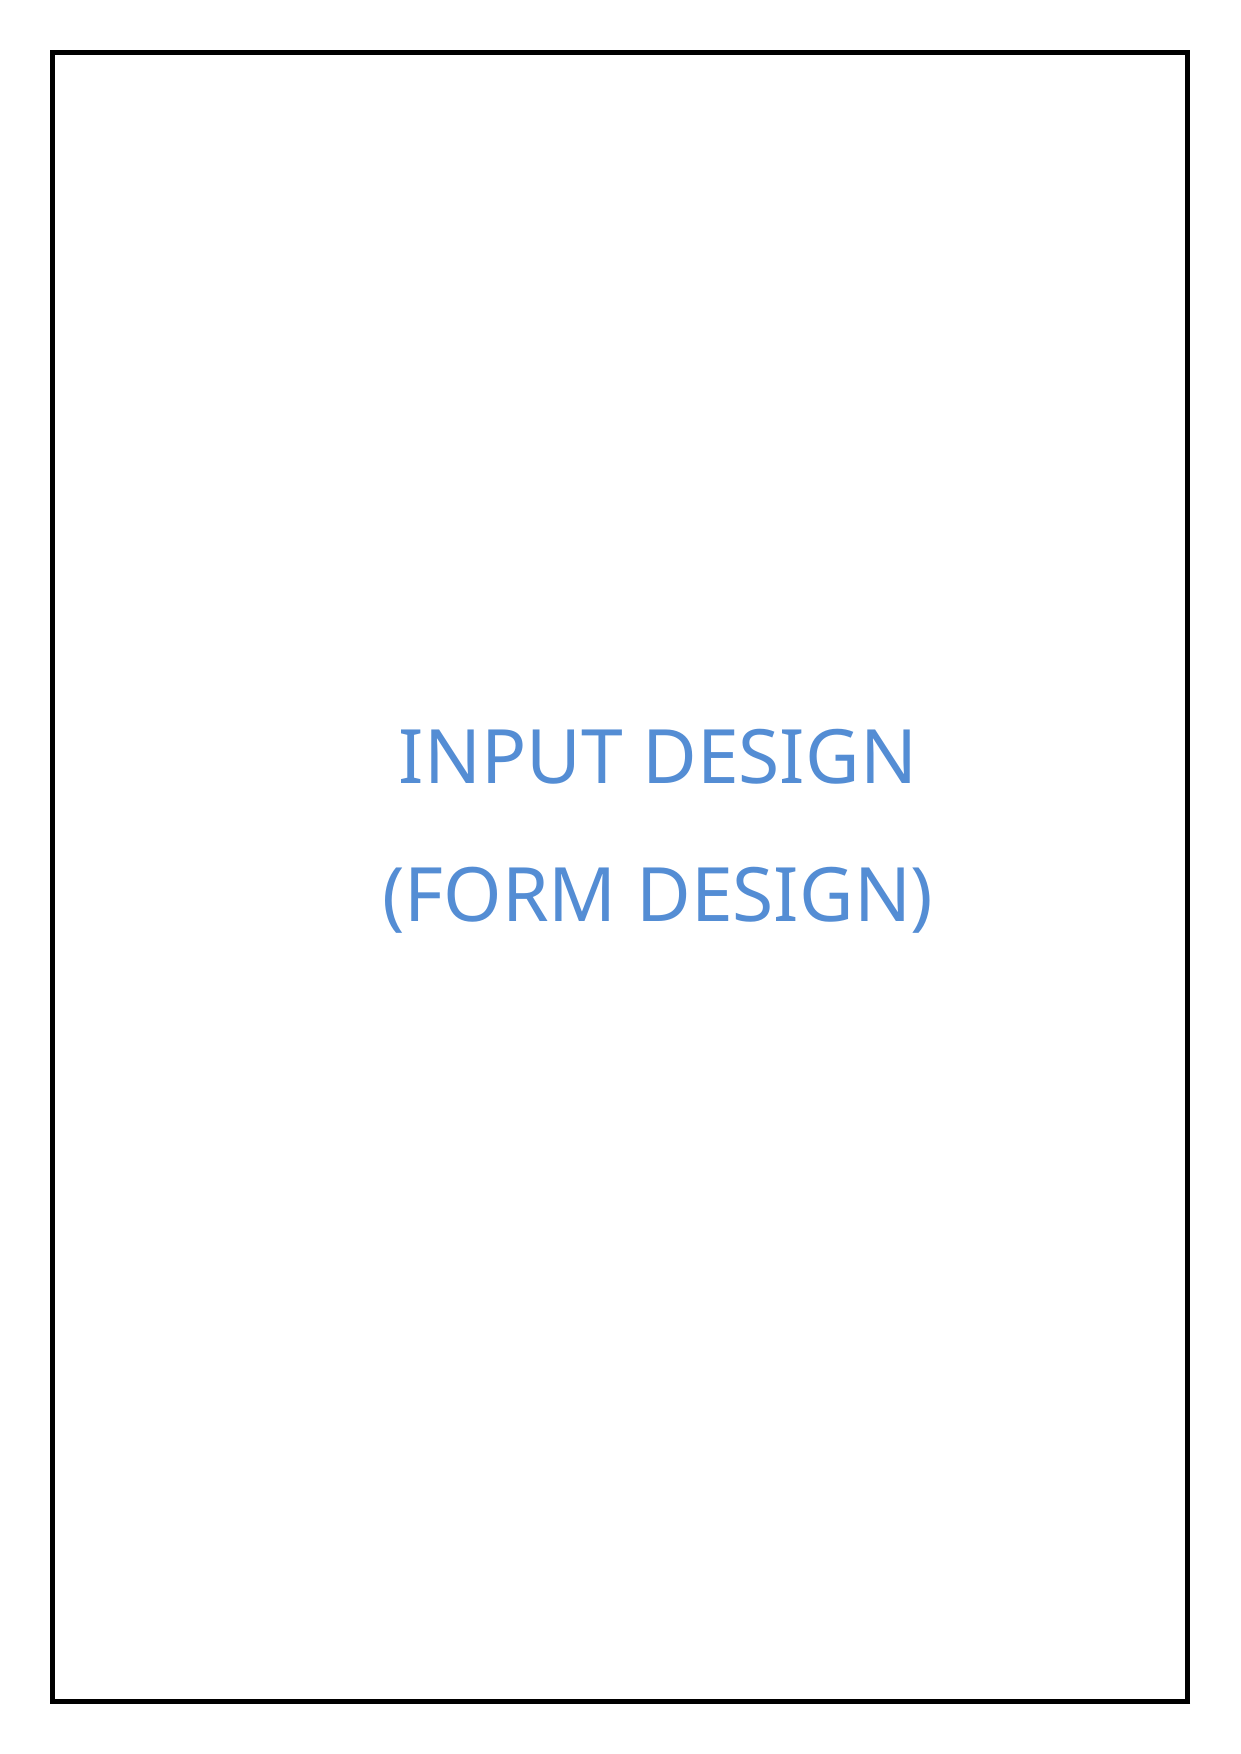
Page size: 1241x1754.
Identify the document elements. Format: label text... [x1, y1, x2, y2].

text (FORM DESIGN) [225, 842, 1090, 944]
text INPUT DESIGN [225, 703, 1090, 806]
